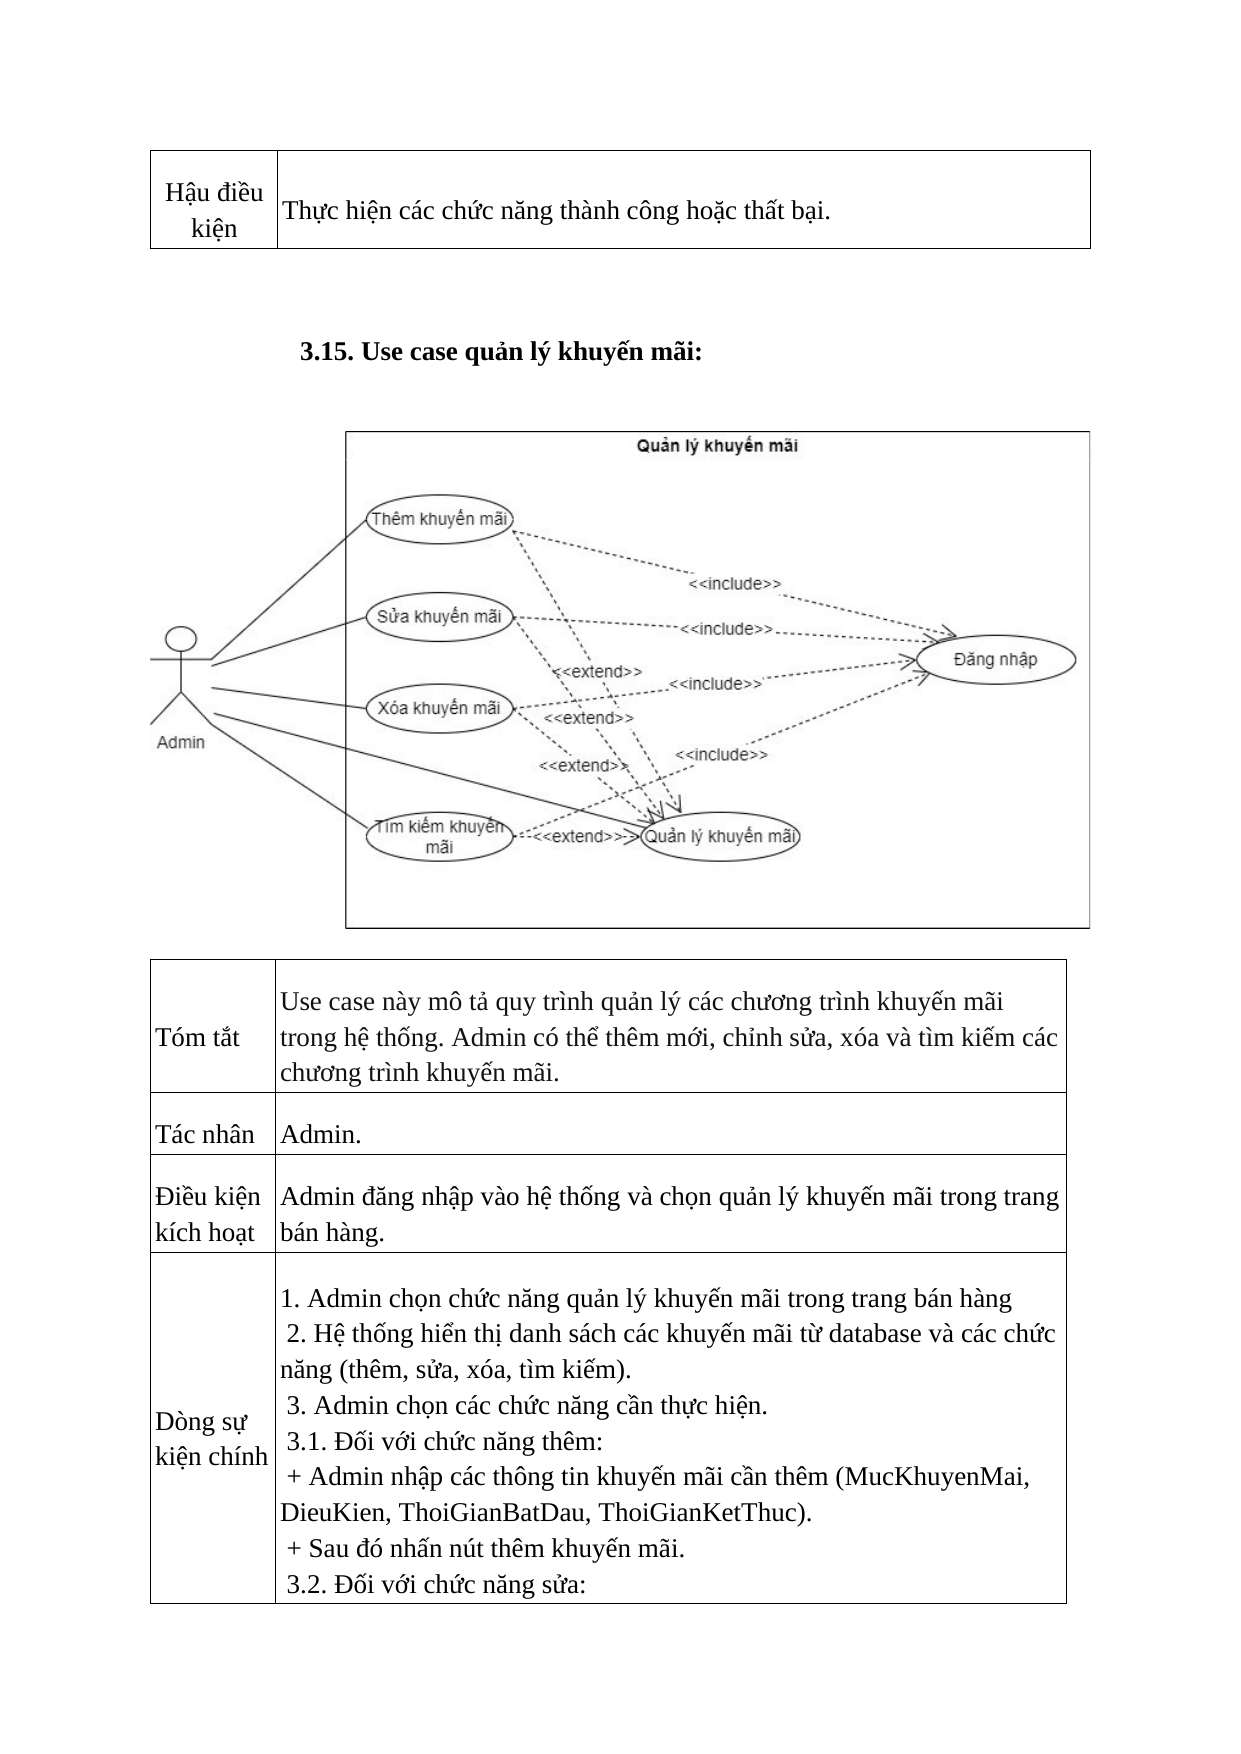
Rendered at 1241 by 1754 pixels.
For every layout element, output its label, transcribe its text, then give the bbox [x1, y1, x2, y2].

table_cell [276, 1253, 1066, 1603]
table_header Use case này mô tả quy trình quản lý các chương trình khuyến mãi trong hệ thống. Admin có thể thêm mới, chỉnh sửa, xóa và tìm kiếm các chương trình khuyến mãi. [276, 960, 1066, 1092]
table_cell Tác nhân [151, 1093, 275, 1154]
picture [150, 431, 1091, 929]
table_cell Điều kiện kích hoạt [151, 1155, 275, 1252]
text 3.15. Use case quản lý khuyến mãi: [150, 335, 1090, 366]
table_cell Admin đăng nhập vào hệ thống và chọn quản lý khuyến mãi trong trang bán hàng. [276, 1155, 1066, 1252]
table_header Tóm tắt [151, 960, 275, 1092]
table_cell Hậu điều kiện [151, 151, 277, 248]
table_cell Dòng sự kiện chính [151, 1253, 275, 1603]
table_cell Admin. [276, 1093, 1066, 1154]
table_cell Thực hiện các chức năng thành công hoặc thất bại. [278, 151, 1090, 248]
